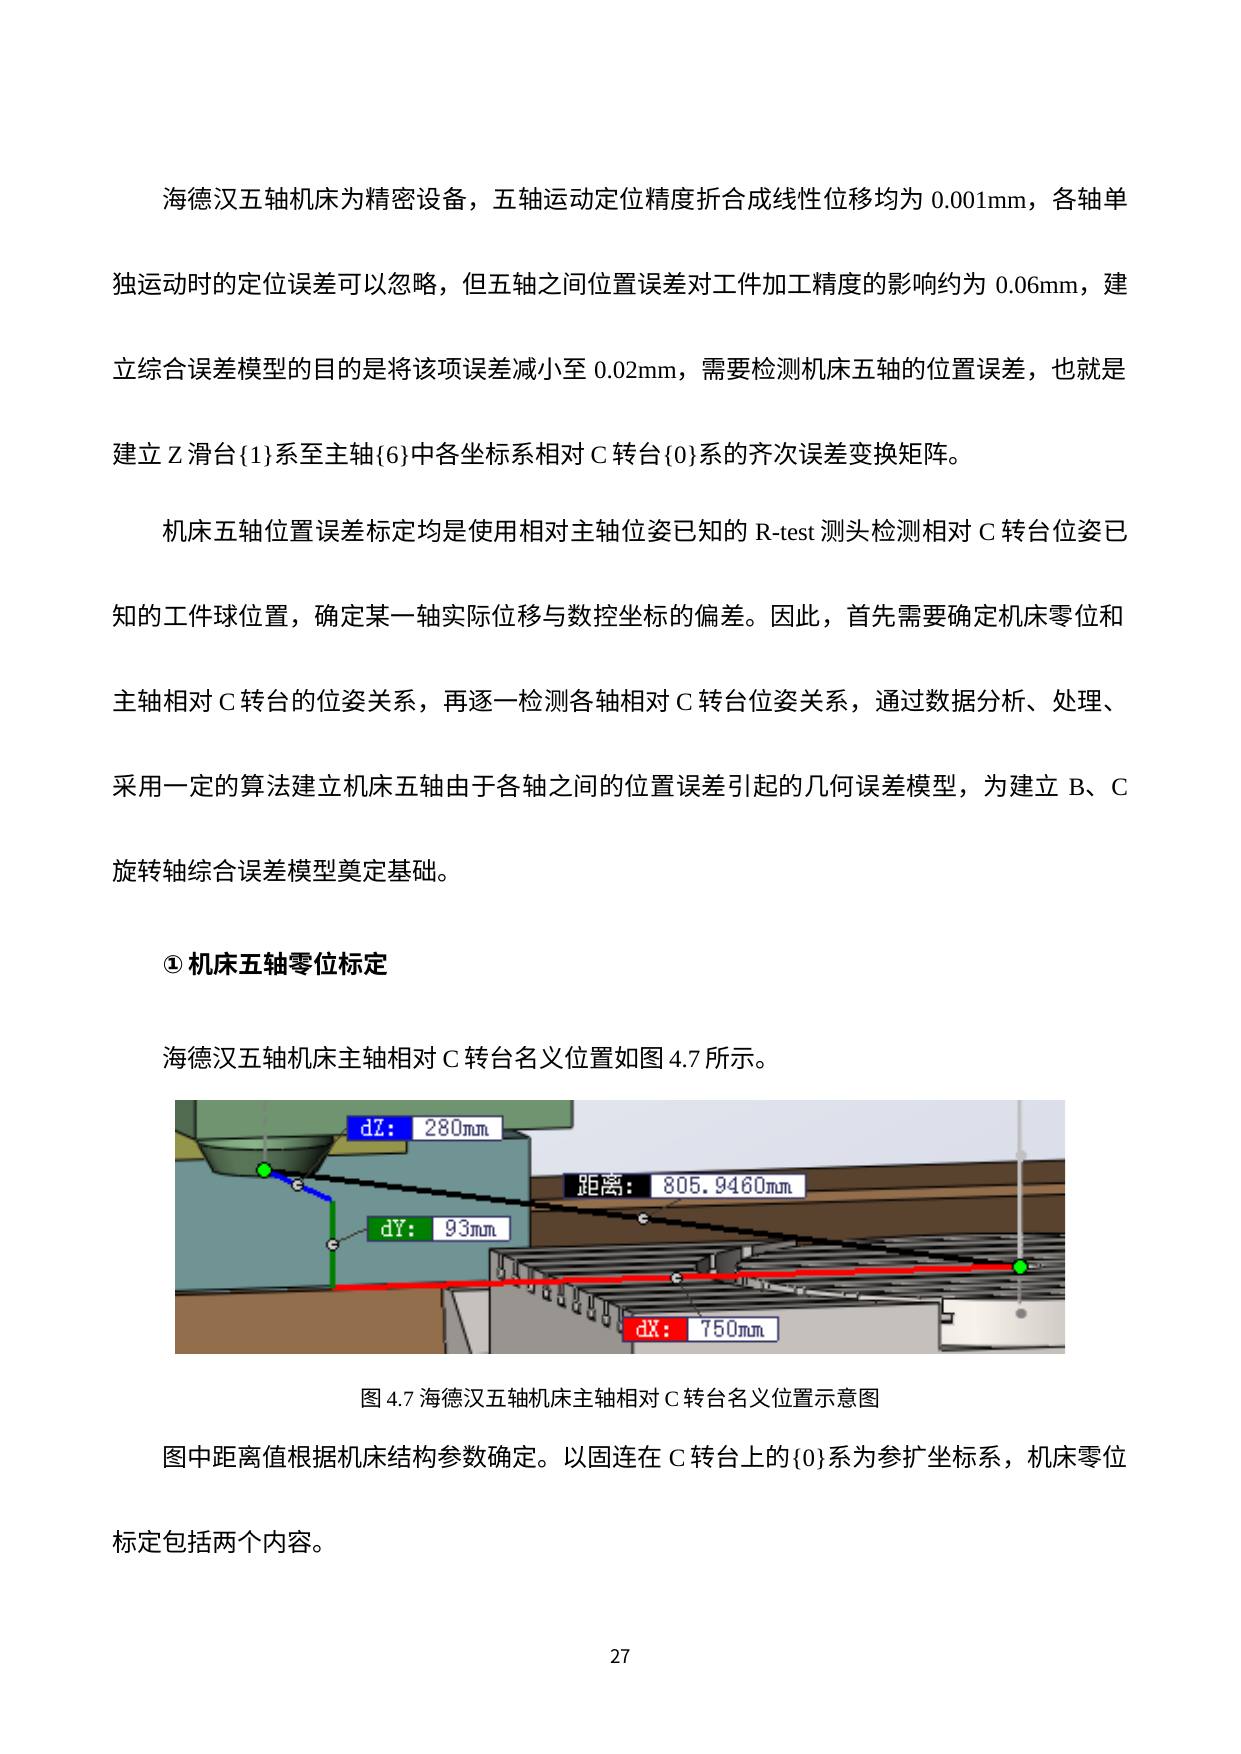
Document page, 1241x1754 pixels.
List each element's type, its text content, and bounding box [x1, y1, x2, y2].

picture [175, 1100, 1066, 1354]
text 机床五轴位置误差标定均是使用相对主轴位姿已知的R-test测头检测相对C转台位姿已知的工件球位置，确定某一轴实际位移与数控坐标的偏差。因此，首先需要确定机床零位和主轴相对C转台的位姿关系，再逐一检测各轴相对C转台位姿关系，通过数据分析、处理、采用一定的算法建立机床五轴由于各轴之间的位置误差引起的几何误差模型，为建立B、C旋转轴综合误差模型奠定基础。 [112, 496, 1128, 903]
text 海德汉五轴机床主轴相对C转台名义位置如图4.7所示。 [112, 1023, 1128, 1091]
text 图4.7 海德汉五轴机床主轴相对C转台名义位置示意图 [112, 1380, 1128, 1414]
text ①机床五轴零位标定 [112, 929, 1128, 997]
text 图中距离值根据机床结构参数确定。以固连在C转台上的{0}系为参扩坐标系，机床零位标定包括两个内容。 [112, 1422, 1128, 1575]
text 海德汉五轴机床为精密设备，五轴运动定位精度折合成线性位移均为0.001mm，各轴单独运动时的定位误差可以忽略，但五轴之间位置误差对工件加工精度的影响约为0.06mm，建立综合误差模型的目的是将该项误差减小至0.02mm，需要检测机床五轴的位置误差，也就是建立Z滑台{1}系至主轴{6}中各坐标系相对C转台{0}系的齐次误差变换矩阵。 [112, 164, 1128, 486]
